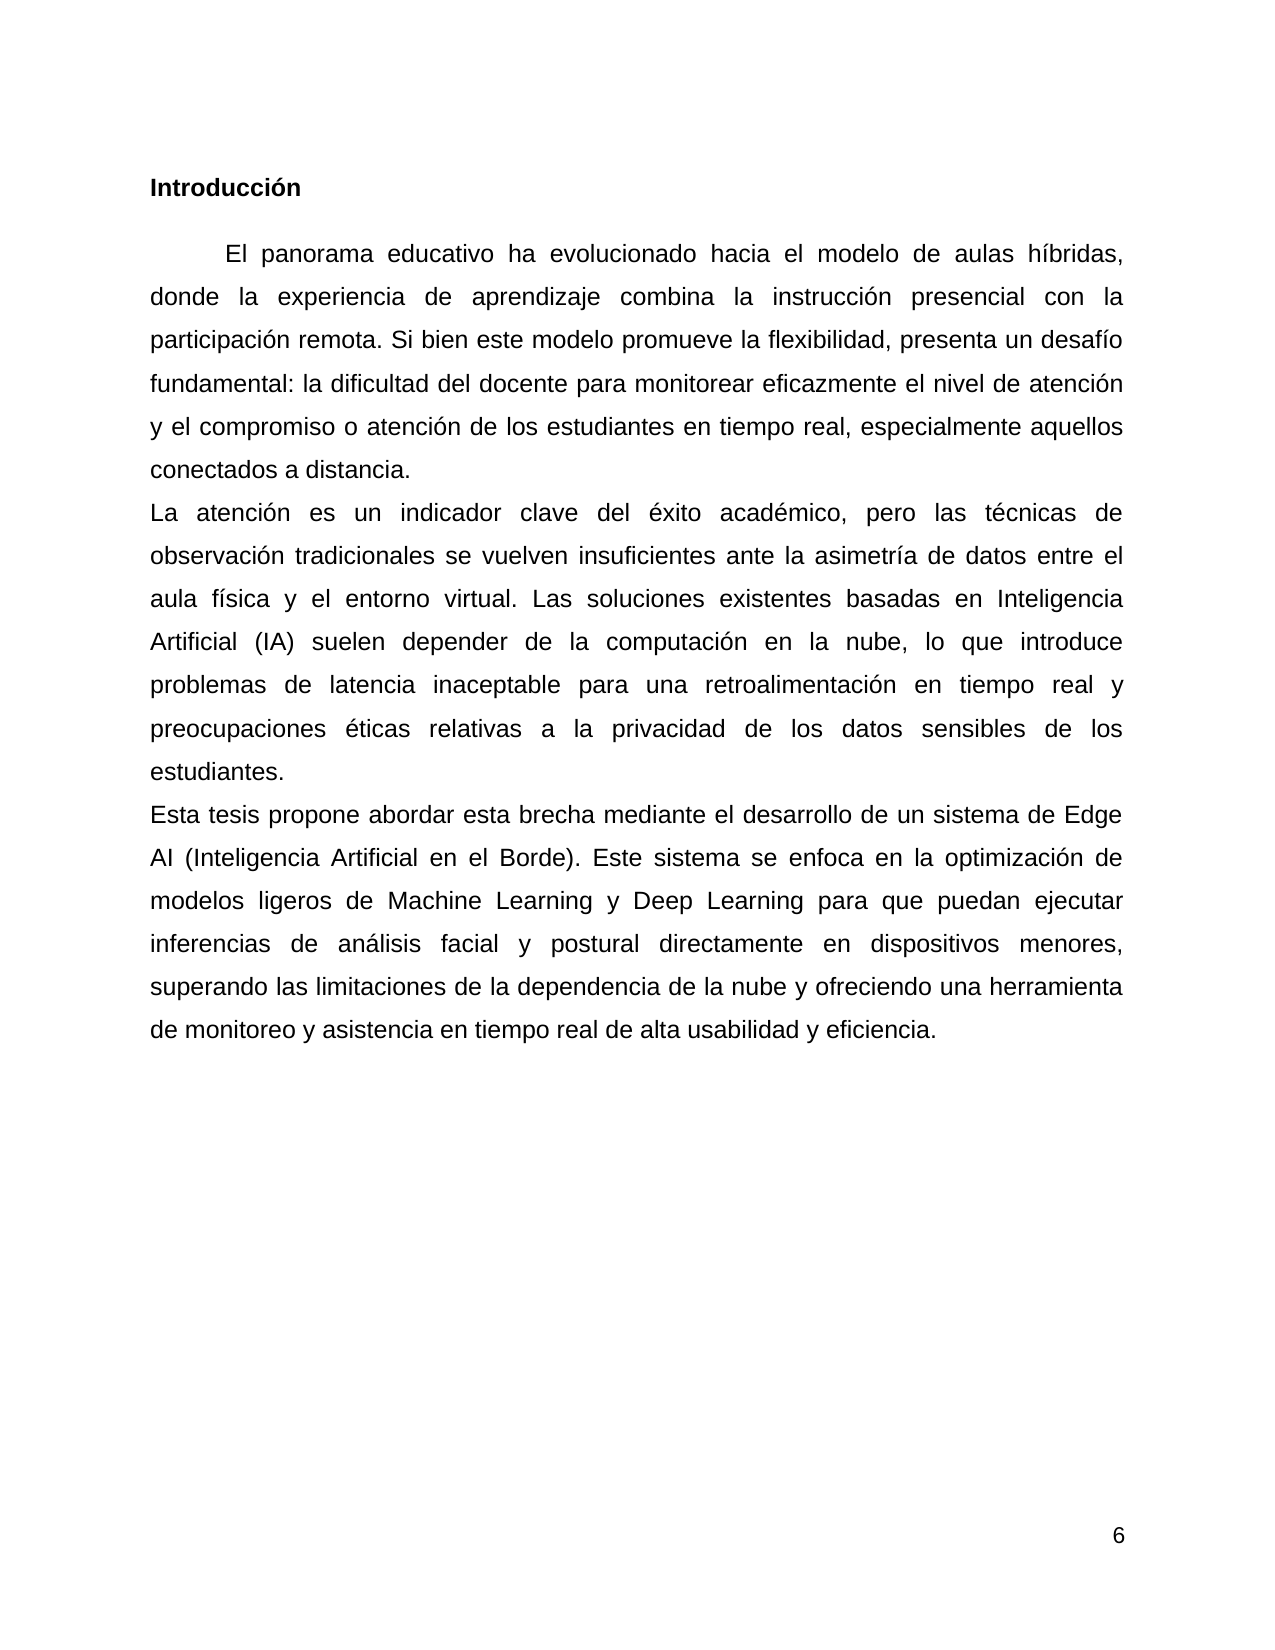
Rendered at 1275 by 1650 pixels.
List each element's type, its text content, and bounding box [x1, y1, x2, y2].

text Esta tesis propone abordar esta brecha mediante el desarrollo de un sistema de Edge AI (Inteligencia Artificial en el Borde). Este sistema se enfoca en la optimización de modelos ligeros de Machine Learning y Deep Learning para que puedan ejecutar inferencias de análisis facial y postural directamente en dispositivos menores, superando las limitaciones de la dependencia de la nube y ofreciendo una herramienta de monitoreo y asistencia en tiempo real de alta usabilidad y eficiencia. [150, 800, 1125, 1044]
text El panorama educativo ha evolucionado hacia el modelo de aulas híbridas, donde la experiencia de aprendizaje combina la instrucción presencial con la participación remota. Si bien este modelo promueve la flexibilidad, presenta un desafío fundamental: la dificultad del docente para monitorear eficazmente el nivel de atención y el compromiso o atención de los estudiantes en tiempo real, especialmente aquellos conectados a distancia. [150, 239, 1125, 484]
subtitle Introducción [150, 173, 1125, 202]
text La atención es un indicador clave del éxito académico, pero las técnicas de observación tradicionales se vuelven insuficientes ante la asimetría de datos entre el aula física y el entorno virtual. Las soluciones existentes basadas en Inteligencia Artificial (IA) suelen depender de la computación en la nube, lo que introduce problemas de latencia inaceptable para una retroalimentación en tiempo real y preocupaciones éticas relativas a la privacidad de los datos sensibles de los estudiantes. [150, 498, 1125, 786]
